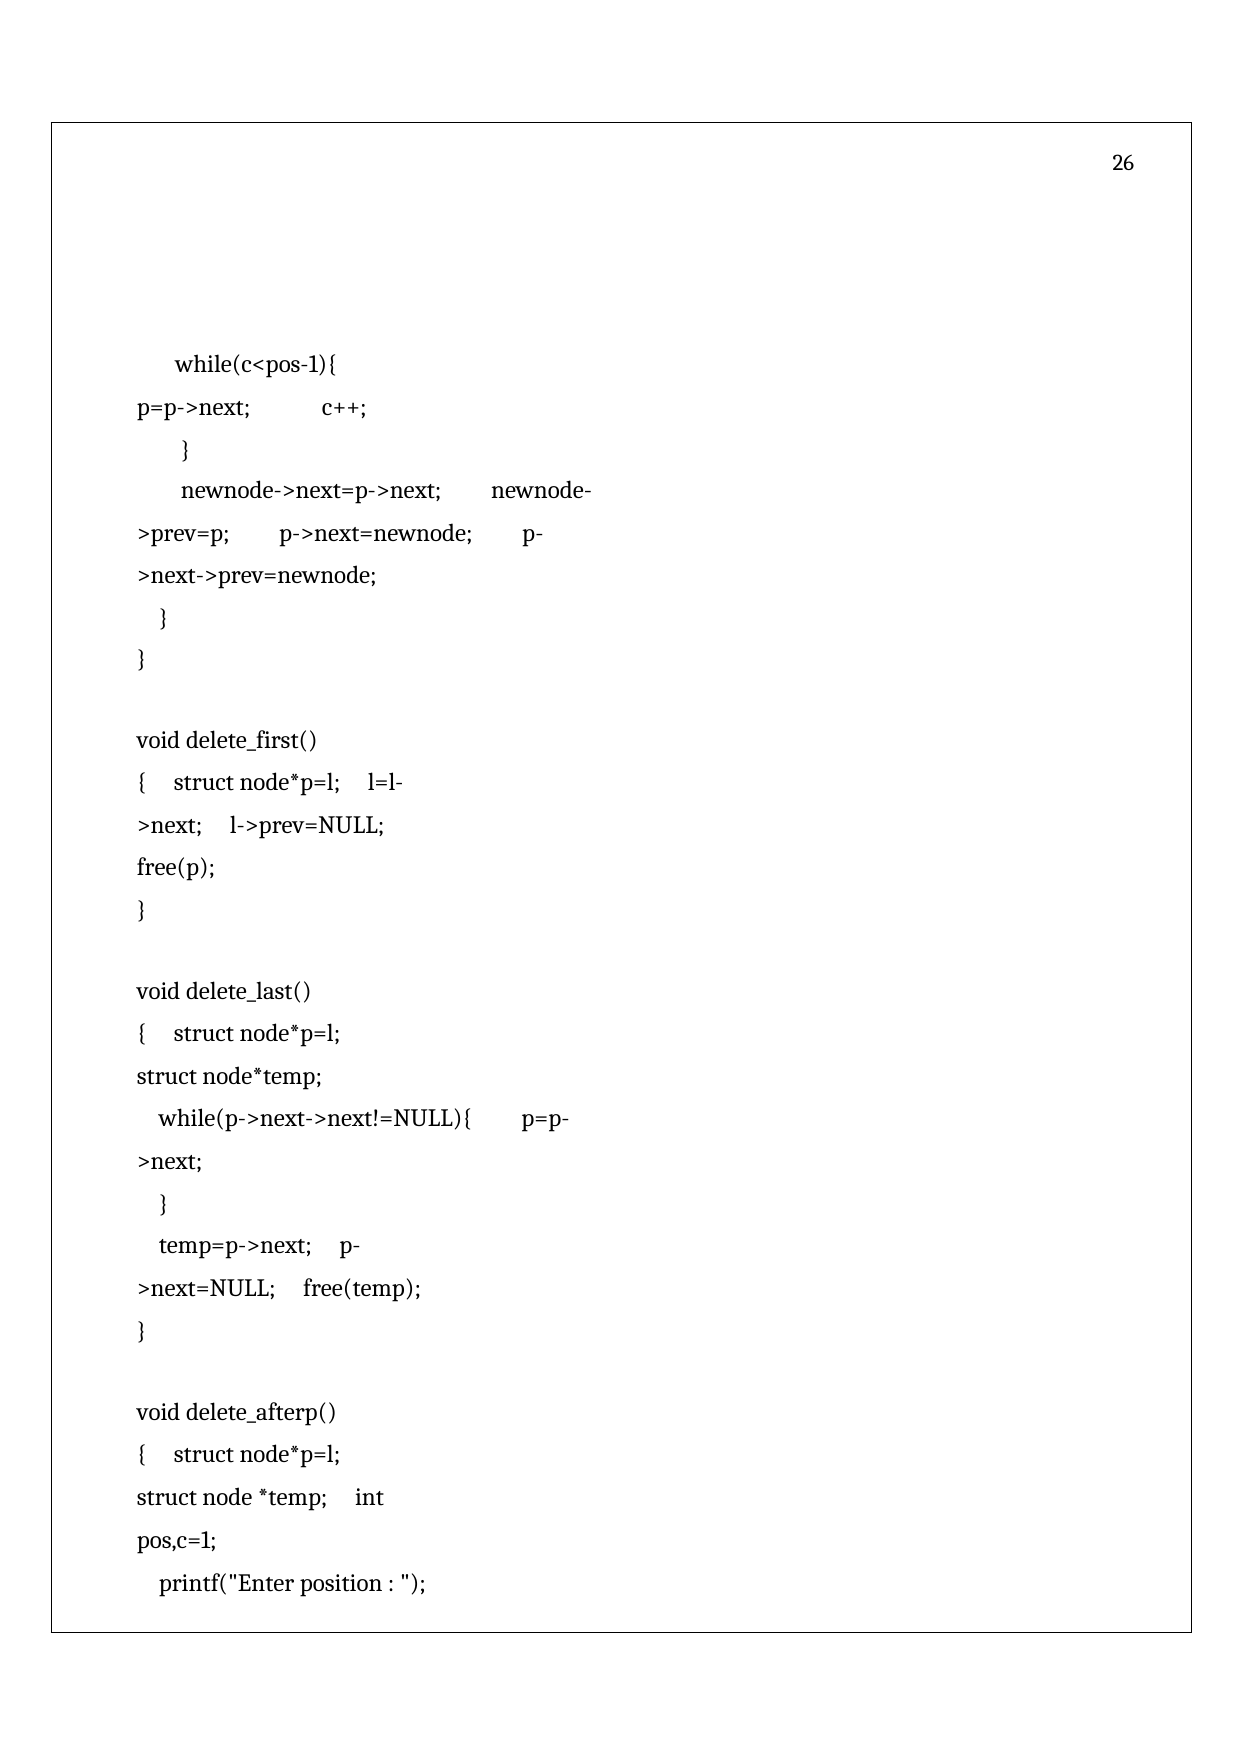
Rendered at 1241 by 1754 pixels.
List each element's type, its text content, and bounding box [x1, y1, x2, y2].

table_header 26 [1112, 123, 1191, 1632]
table_header while(c<pos-1){ p=p->next; c++; } newnode->next=p->next; newnode->prev=p; p->next=newnode; p->next->prev=newnode; } } void delete_first(){ struct node*p=l; l=l->next; l->prev=NULL; free(p); } void delete_last(){ struct node*p=l; struct node*temp; while(p->next->next!=NULL){ p=p->next; } temp=p->next; p->next=NULL; free(temp); } void delete_afterp(){ struct node*p=l; struct node *temp; int pos,c=1; printf("Enter position : "); [52, 123, 1112, 1632]
